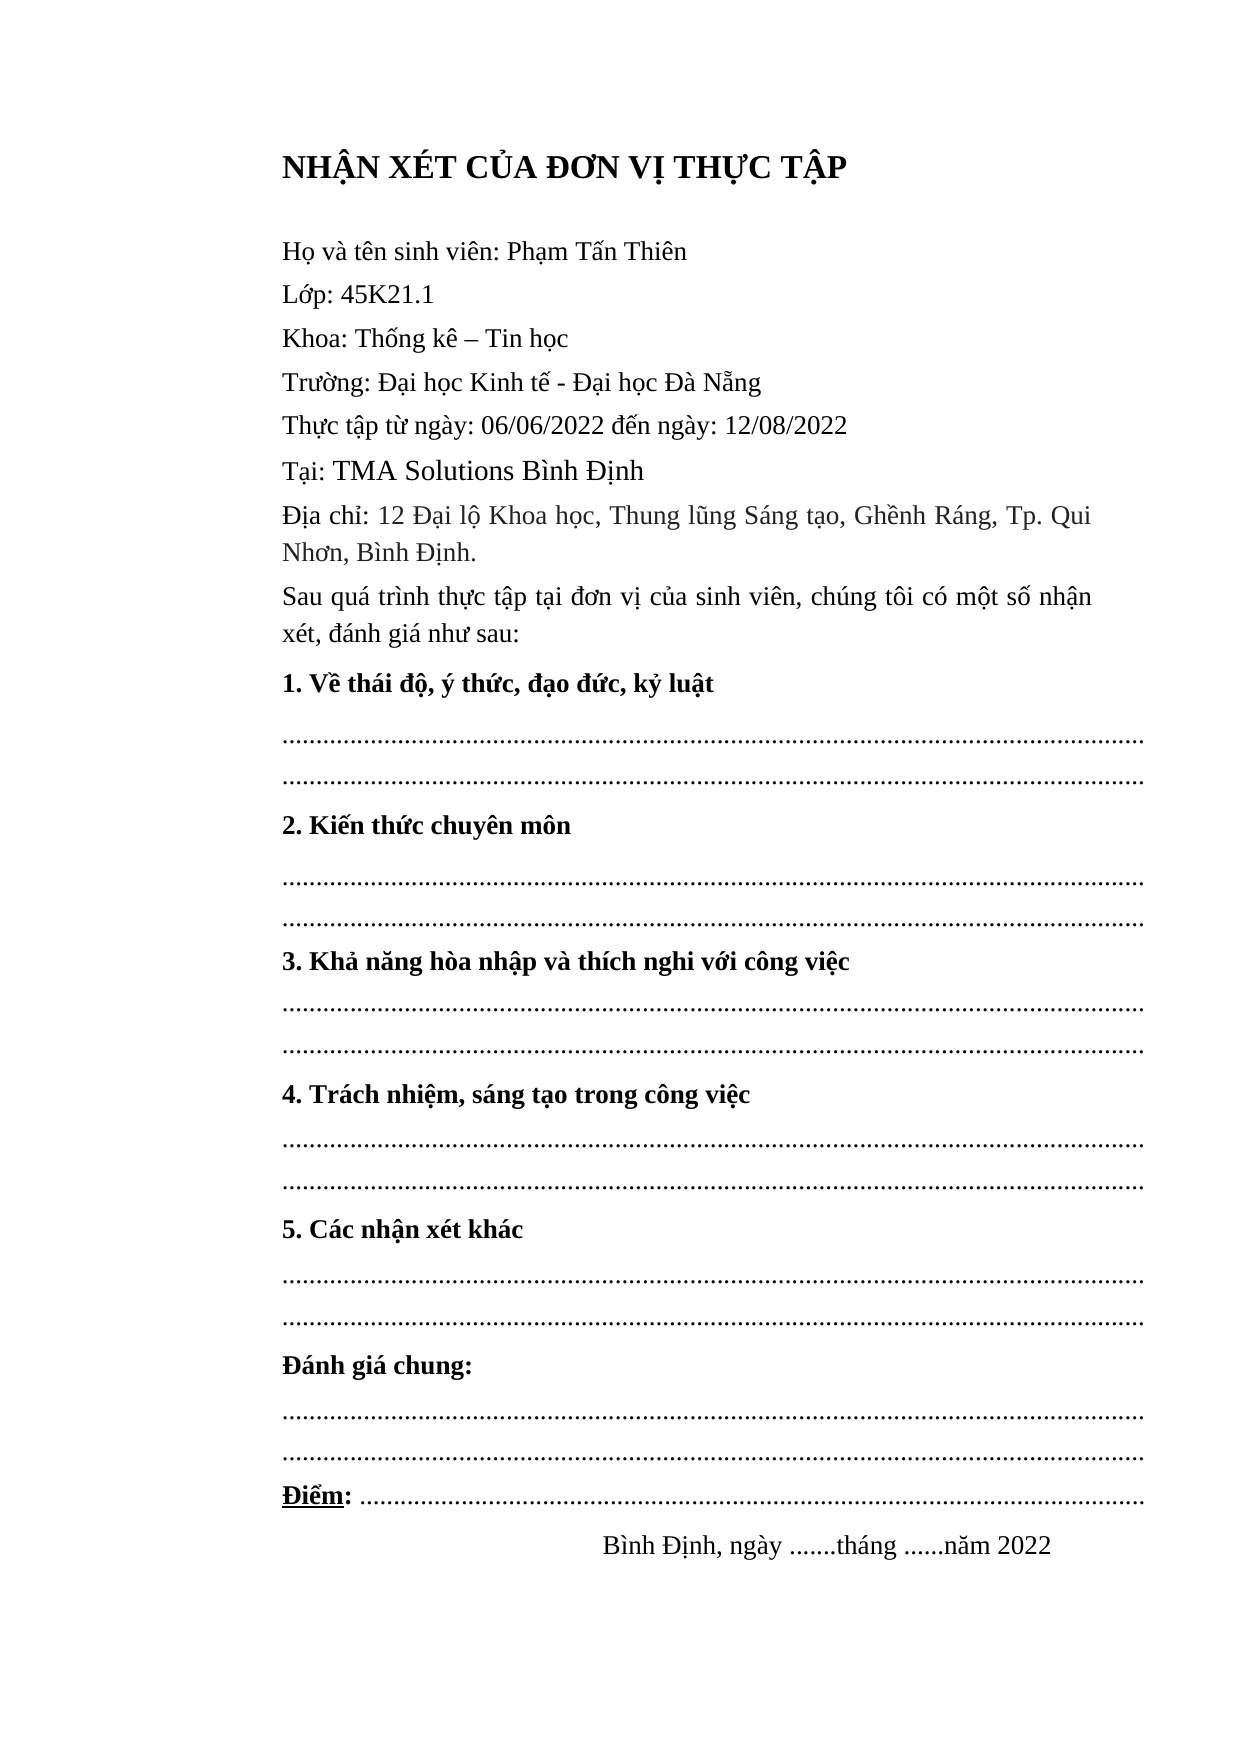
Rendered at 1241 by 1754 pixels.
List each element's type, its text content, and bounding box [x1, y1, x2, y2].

text Thực tập từ ngày: 06/06/2022 đến ngày: 12/08/2022 [207, 409, 1092, 440]
text 1. Về thái độ, ý thức, đạo đức, kỷ luật [207, 667, 1092, 698]
text NHẬN XÉT CỦA ĐƠN VỊ THỰC TẬP [207, 148, 1092, 186]
text 3. Khả năng hòa nhập và thích nghi với công việc [207, 945, 1092, 976]
text 4. Trách nhiệm, sáng tạo trong công việc [207, 1078, 1092, 1109]
text Lớp: 45K21.1 [207, 278, 1092, 310]
text Đánh giá chung: [207, 1349, 1092, 1381]
text Khoa: Thống kê – Tin học [207, 322, 1092, 353]
text 2. Kiến thức chuyên môn [207, 809, 1092, 840]
text Bình Định, ngày .......tháng ......năm 2022 [282, 1529, 1092, 1560]
text Tại: TMA Solutions Bình Định [207, 453, 1092, 486]
text Điểm: [207, 1479, 1092, 1510]
text Họ và tên sinh viên: Phạm Tấn Thiên [207, 235, 1092, 266]
text Trường: Đại học Kinh tế - Đại học Đà Nẵng [207, 366, 1092, 397]
text Sau quá trình thực tập tại đơn vị của sinh viên, chúng tôi có một số nhận xét, đánh giá như sau: [282, 580, 1092, 648]
text 5. Các nhận xét khác [207, 1213, 1092, 1245]
text Địa chỉ: 12 Đại lộ Khoa học, Thung lũng Sáng tạo, Ghềnh Ráng, Tp. Qui Nhơn, Bình Định. [282, 499, 1092, 568]
